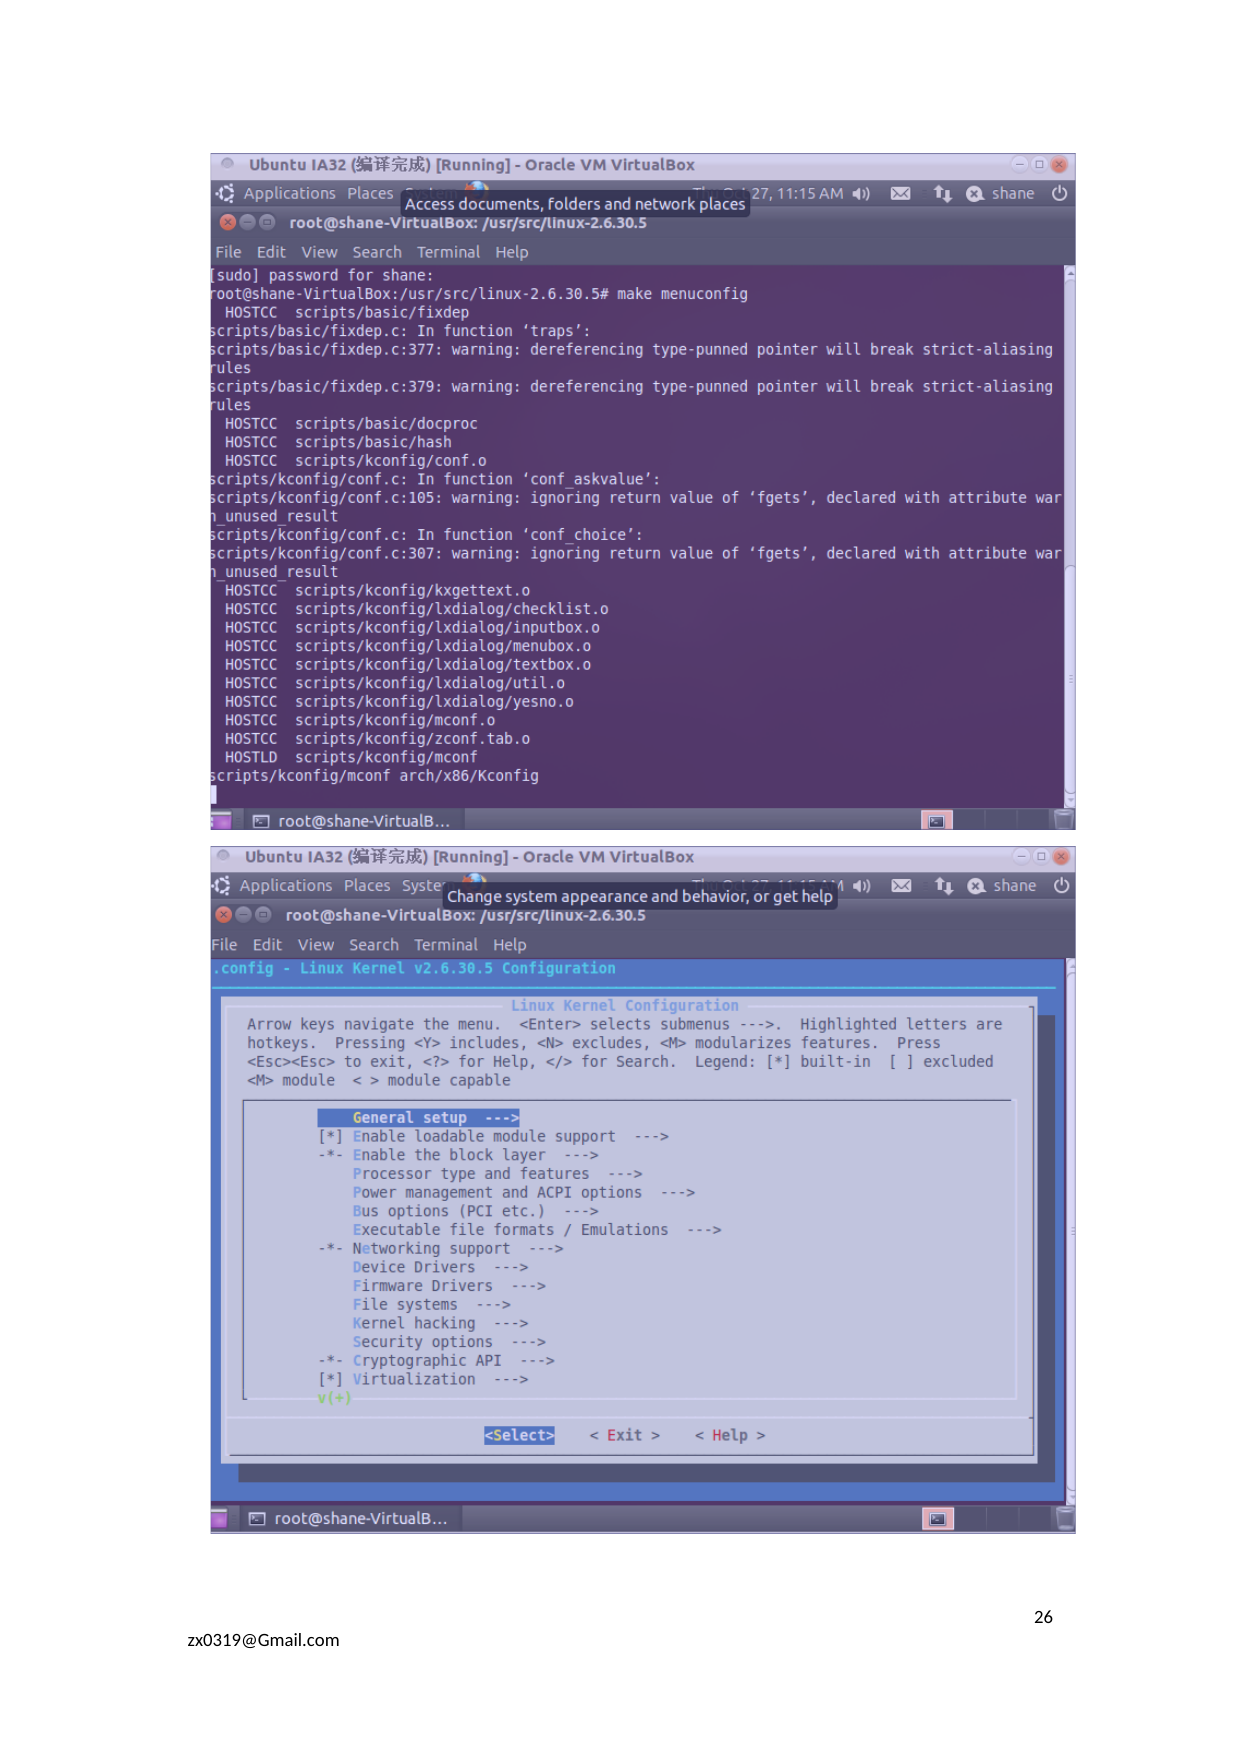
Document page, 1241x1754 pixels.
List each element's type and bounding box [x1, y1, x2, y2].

picture [210, 846, 1076, 1534]
picture [210, 153, 1076, 830]
